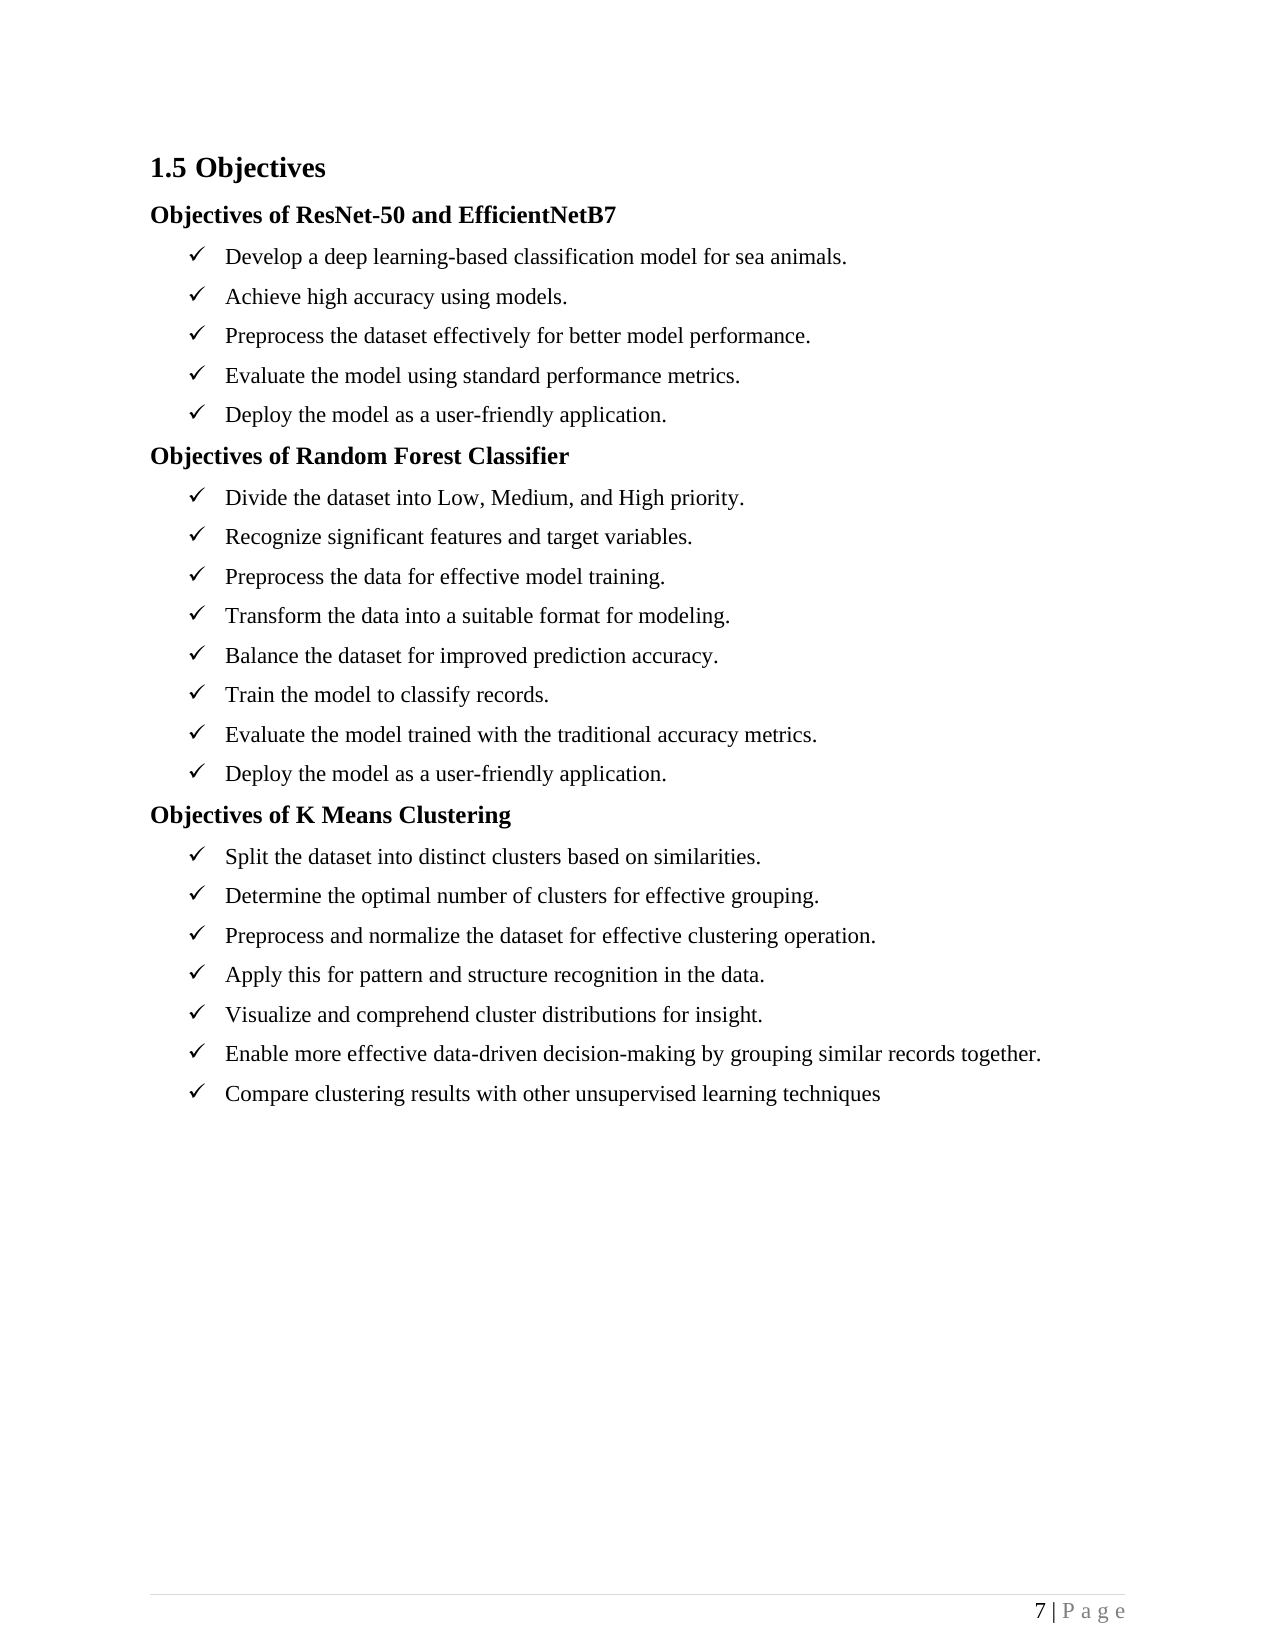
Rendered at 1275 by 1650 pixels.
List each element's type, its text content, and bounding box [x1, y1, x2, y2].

list Evaluate the model trained with the traditional accuracy metrics. [187, 721, 1125, 747]
list Preprocess the dataset effectively for better model performance. [187, 322, 1125, 349]
list Preprocess and normalize the dataset for effective clustering operation. [187, 922, 1125, 948]
text Objectives of ResNet-50 and EfficientNetB7 [150, 200, 1125, 229]
list Achieve high accuracy using models. [187, 283, 1125, 309]
list Apply this for pattern and structure recognition in the data. [187, 961, 1125, 988]
list Develop a deep learning-based classification model for sea animals. [187, 243, 1125, 270]
text Objectives of K Means Clustering [150, 800, 1125, 828]
list Divide the dataset into Low, Medium, and High priority. [187, 484, 1125, 510]
list Enable more effective data-driven decision-making by grouping similar records together. [187, 1040, 1125, 1067]
list Balance the dataset for improved prediction accuracy. [187, 642, 1125, 668]
list Transform the data into a suitable format for modeling. [187, 602, 1125, 629]
list Deploy the model as a user-friendly application. [187, 760, 1125, 787]
list Visualize and comprehend cluster distributions for insight. [187, 1001, 1125, 1027]
subtitle Objectives [150, 150, 1125, 183]
list Deploy the model as a user-friendly application. [187, 401, 1125, 428]
list Compare clustering results with other unsupervised learning techniques [187, 1080, 1125, 1106]
list Preprocess the data for effective model training. [187, 563, 1125, 589]
list Determine the optimal number of clusters for effective grouping. [187, 882, 1125, 909]
list Evaluate the model using standard performance metrics. [187, 362, 1125, 388]
list Recognize significant features and target variables. [187, 523, 1125, 550]
list Split the dataset into distinct clusters based on similarities. [187, 843, 1125, 869]
list Train the model to classify records. [187, 681, 1125, 708]
text Objectives of Random Forest Classifier [150, 441, 1125, 469]
